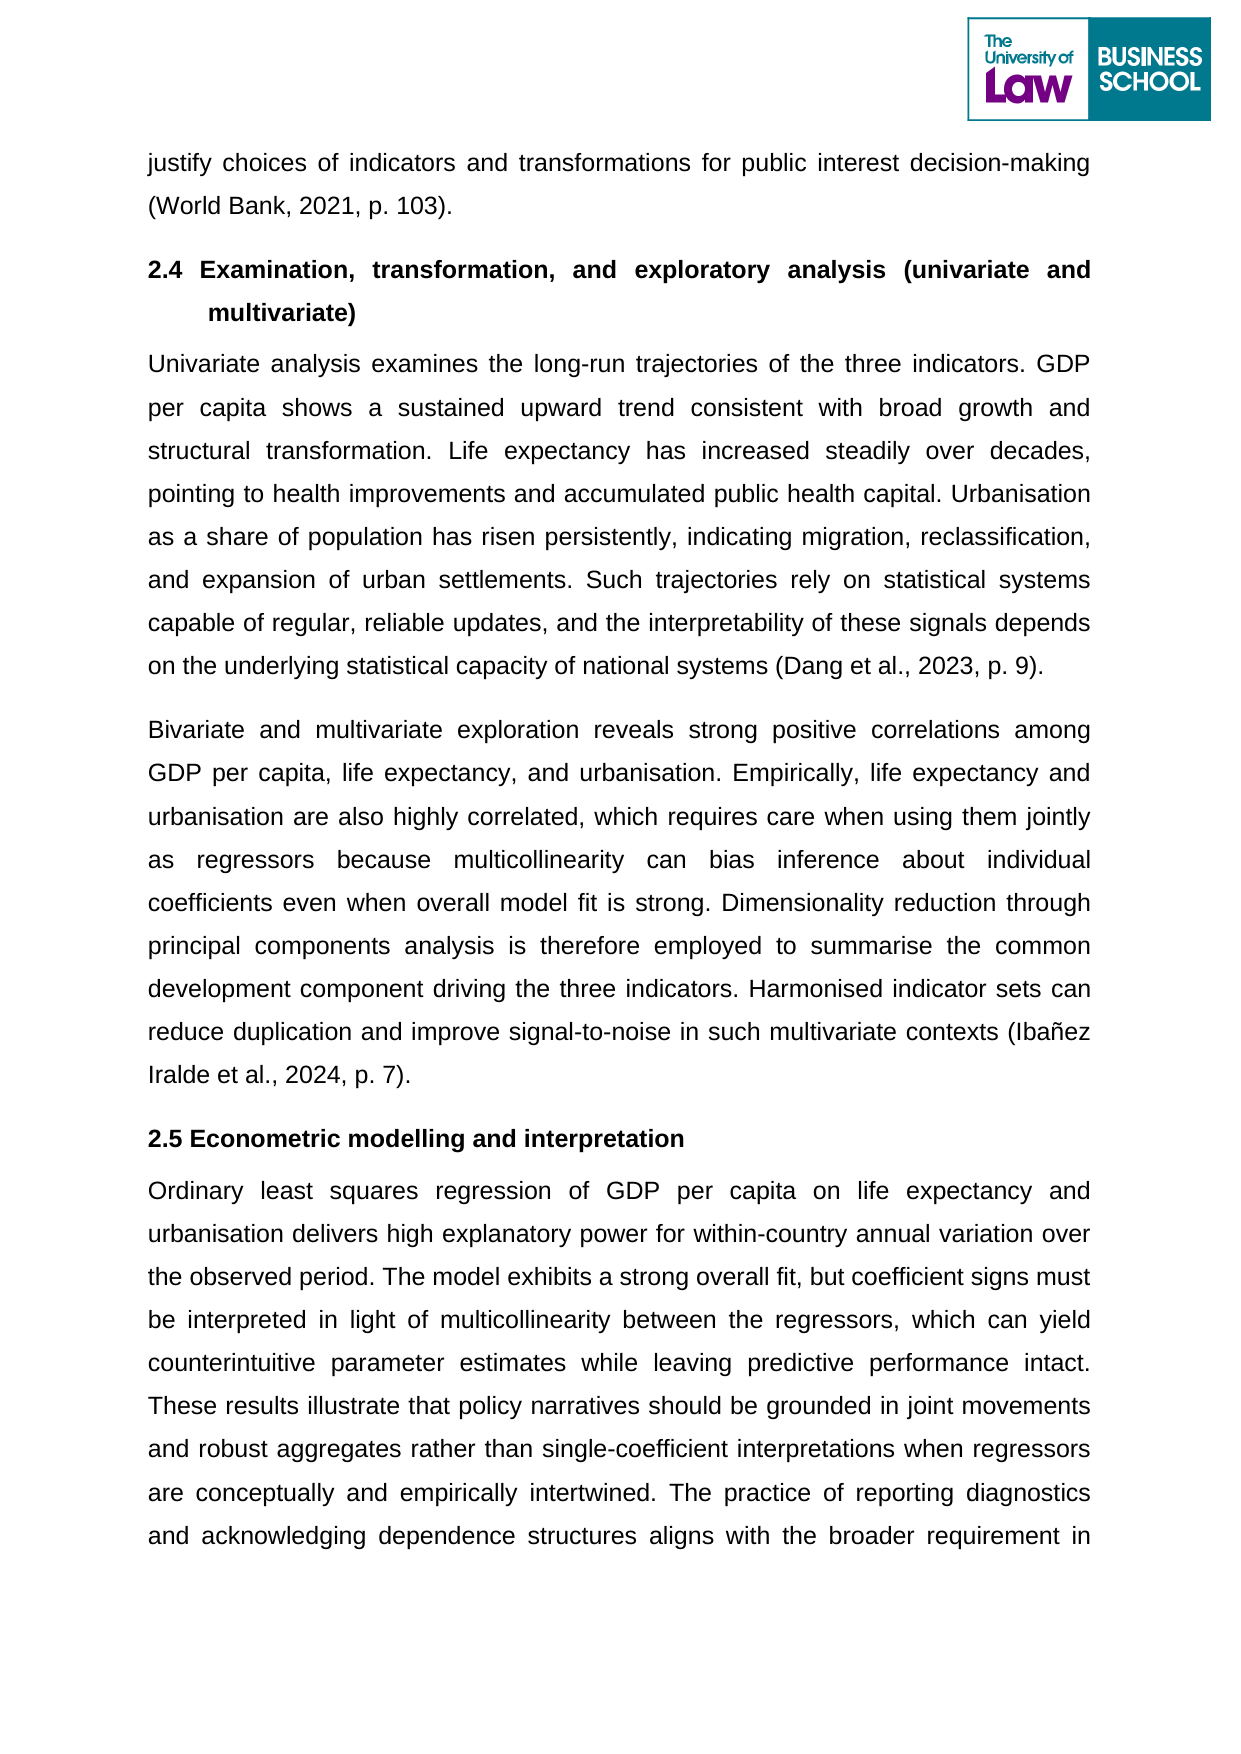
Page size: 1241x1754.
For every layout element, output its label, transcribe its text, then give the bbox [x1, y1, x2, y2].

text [148, 1176, 1092, 1549]
subtitle 2.5 Econometric modelling and interpretation [148, 1124, 1092, 1153]
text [148, 148, 1092, 219]
subtitle 2.4 Examination, transformation, and exploratory analysis (univariate and multivariate) [148, 255, 1092, 327]
picture [967, 17, 1211, 121]
text Univariate analysis examines the long-run trajectories of the three indicators. GDP per capita shows a sustained upward trend consistent with broad growth and structural transformation. Life expectancy has increased steadily over decades, pointing to health improvements and accumulated public health capital. Urbanisation as a share of population has risen persistently, indicating migration, reclassification, and expansion of urban settlements. Such trajectories rely on statistical systems capable of regular, reliable updates, and the interpretability of these signals depends on the underlying statistical capacity of national systems (Dang et al., 2023, p. 9). [148, 349, 1092, 680]
text Bivariate and multivariate exploration reveals strong positive correlations among GDP per capita, life expectancy, and urbanisation. Empirically, life expectancy and urbanisation are also highly correlated, which requires care when using them jointly as regressors because multicollinearity can bias inference about individual coefficients even when overall model fit is strong. Dimensionality reduction through principal components analysis is therefore employed to summarise the common development component driving the three indicators. Harmonised indicator sets can reduce duplication and improve signal-to-noise in such multivariate contexts (Ibañez Iralde et al., 2024, p. 7). [148, 715, 1092, 1089]
